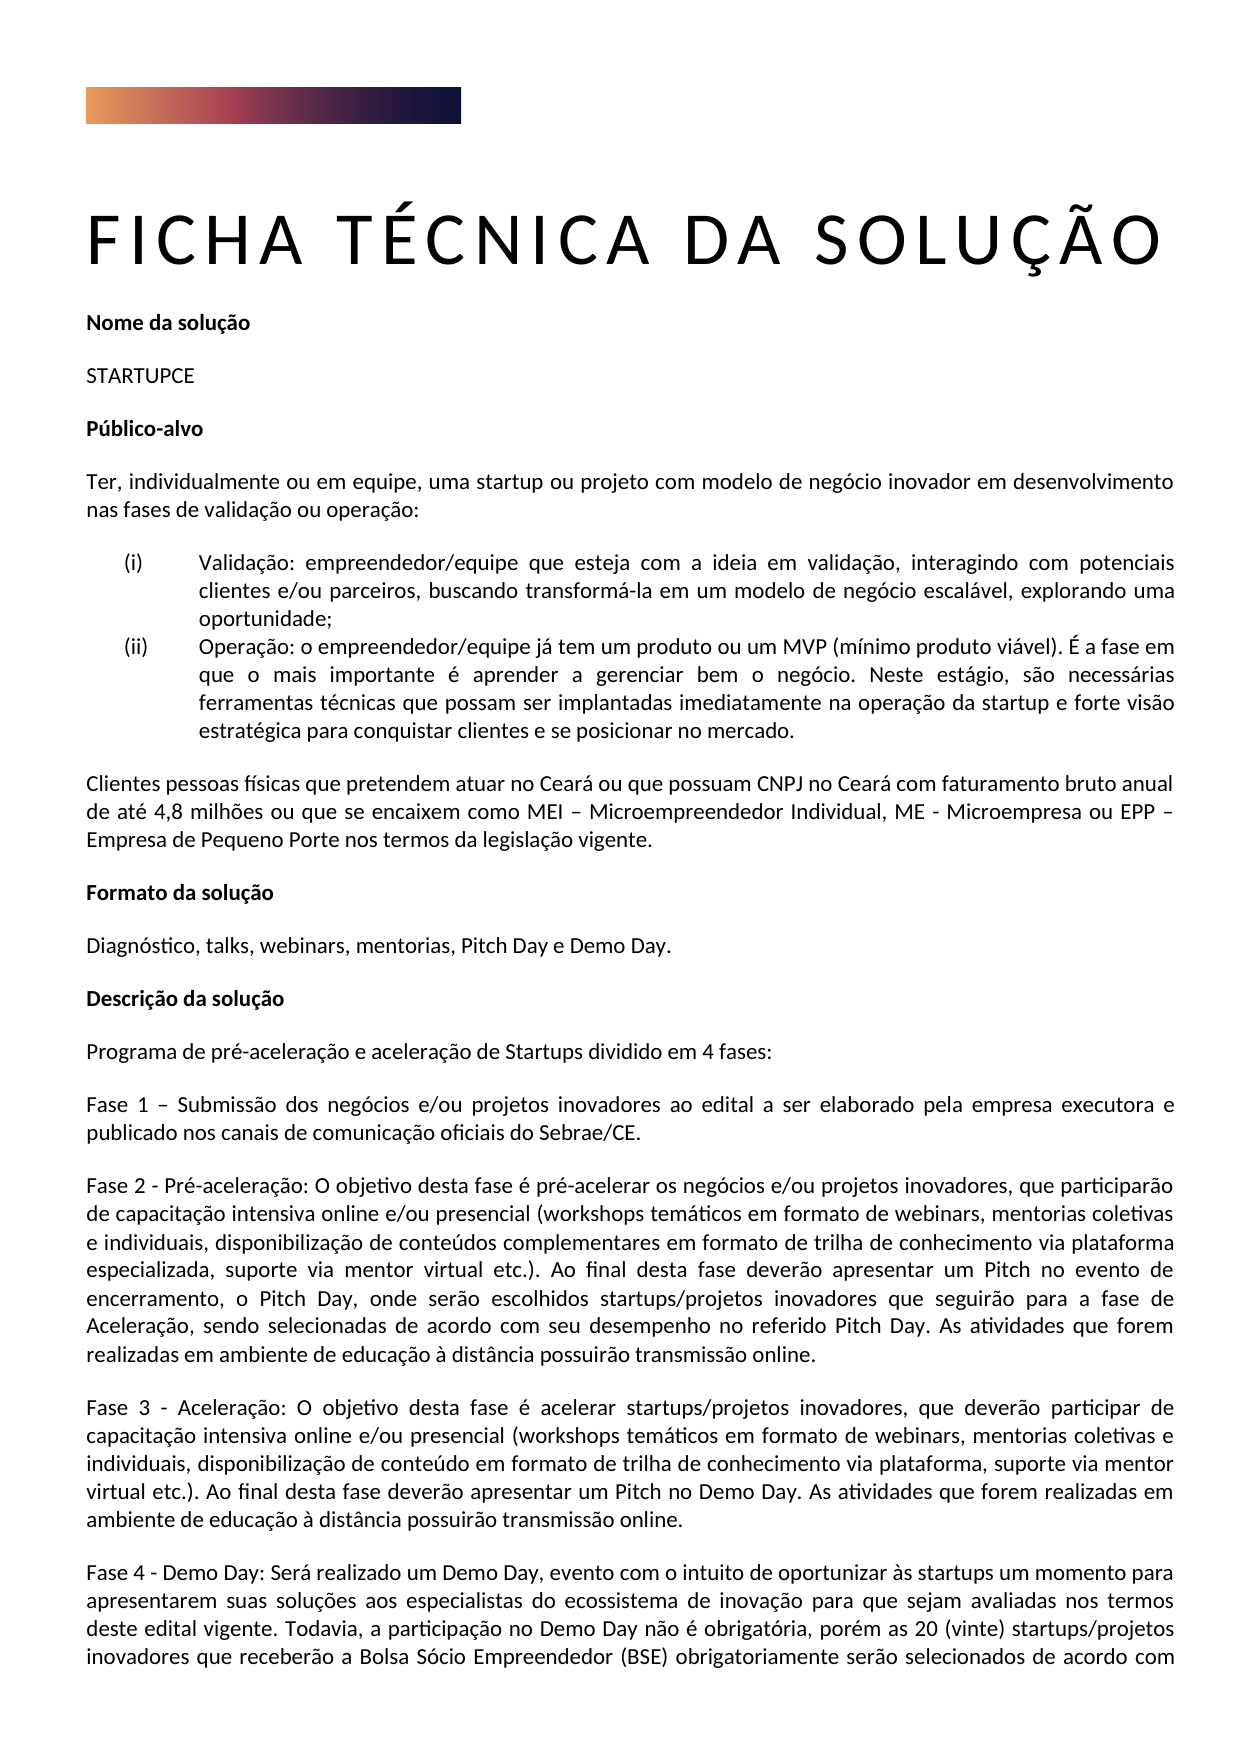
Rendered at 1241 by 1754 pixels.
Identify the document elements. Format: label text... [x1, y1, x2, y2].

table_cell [75, 283, 1188, 1670]
table_cell Ficha técnica da solução [75, 75, 1188, 283]
picture [86, 87, 462, 124]
